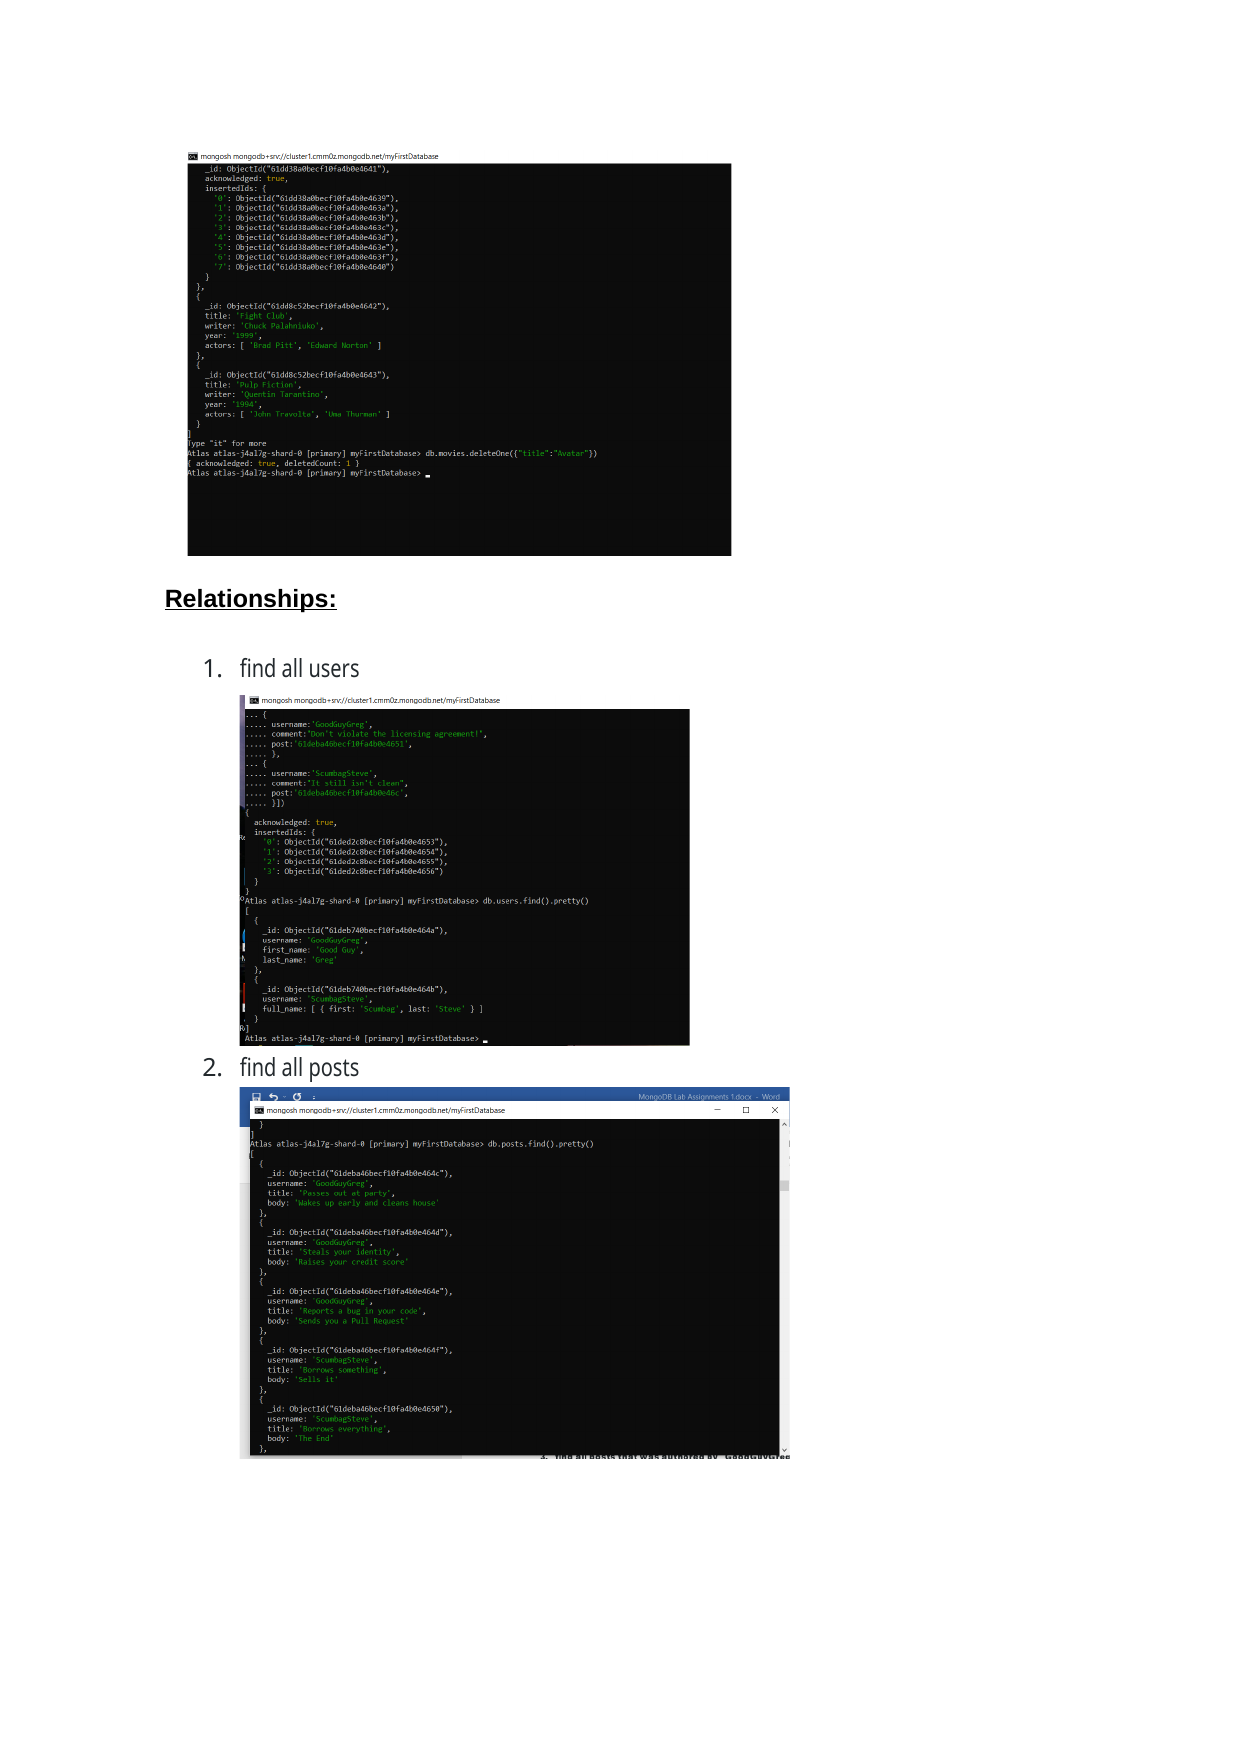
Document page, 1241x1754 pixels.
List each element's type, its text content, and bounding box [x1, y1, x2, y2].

picture [187, 150, 732, 556]
list find all posts [202, 1049, 1090, 1083]
picture [239, 695, 690, 1046]
list find all users [202, 651, 1090, 685]
subtitle Relationships: [164, 584, 1090, 612]
picture [239, 1087, 790, 1459]
